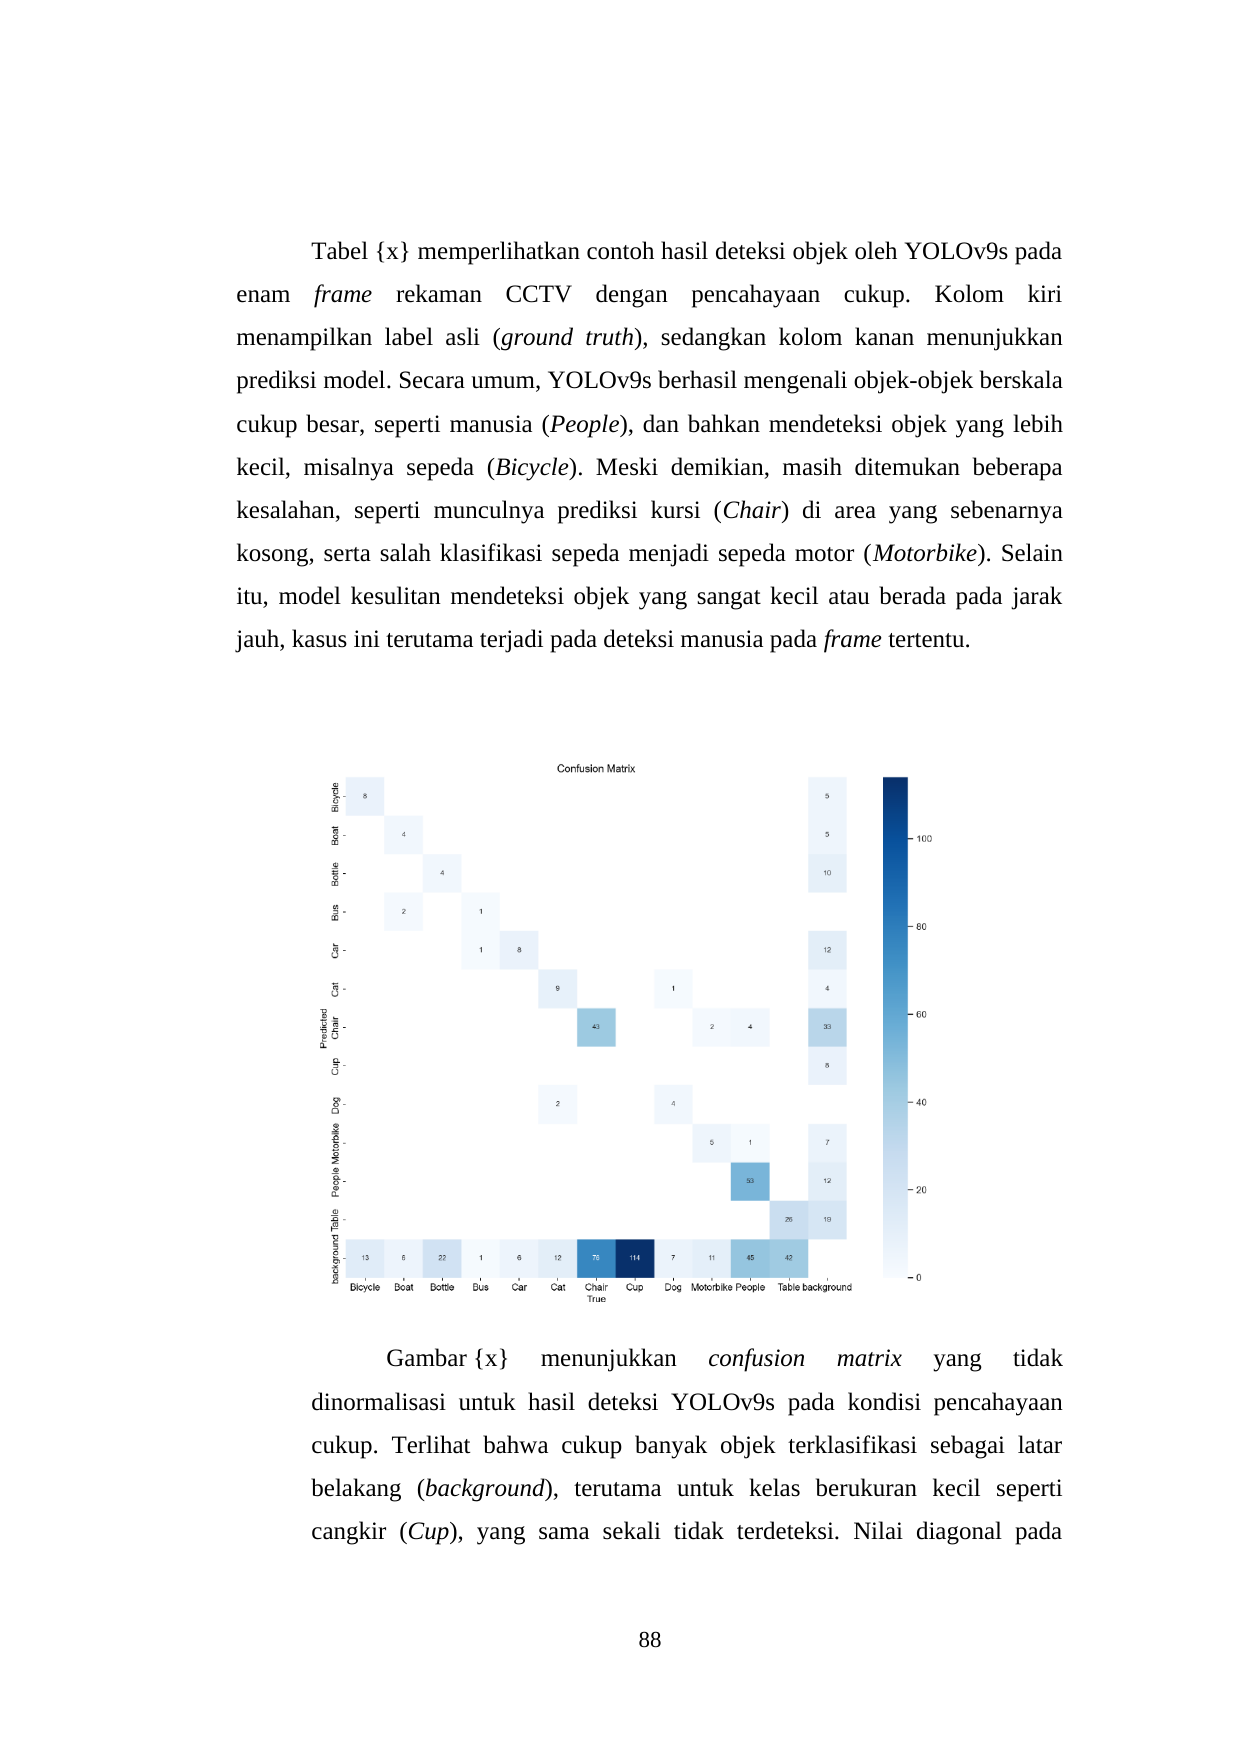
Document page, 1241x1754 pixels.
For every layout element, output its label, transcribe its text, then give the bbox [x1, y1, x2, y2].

picture [253, 753, 1003, 1315]
text Tabel {x} memperlihatkan contoh hasil deteksi objek oleh YOLOv9s pada enam frame rekaman CCTV dengan pencahayaan cukup. Kolom kiri menampilkan label asli (ground truth), sedangkan kolom kanan menunjukkan prediksi model. Secara umum, YOLOv9s berhasil mengenali objek-objek berskala cukup besar, seperti manusia (People), dan bahkan mendeteksi objek yang lebih kecil, misalnya sepeda (Bicycle). Meski demikian, masih ditemukan beberapa kesalahan, seperti munculnya prediksi kursi (Chair) di area yang sebenarnya kosong, serta salah klasifikasi sepeda menjadi sepeda motor (Motorbike). Selain itu, model kesulitan mendeteksi objek yang sangat kecil atau berada pada jarak jauh, kasus ini terutama terjadi pada deteksi manusia pada frame tertentu. [236, 236, 1063, 653]
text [311, 754, 1063, 1545]
